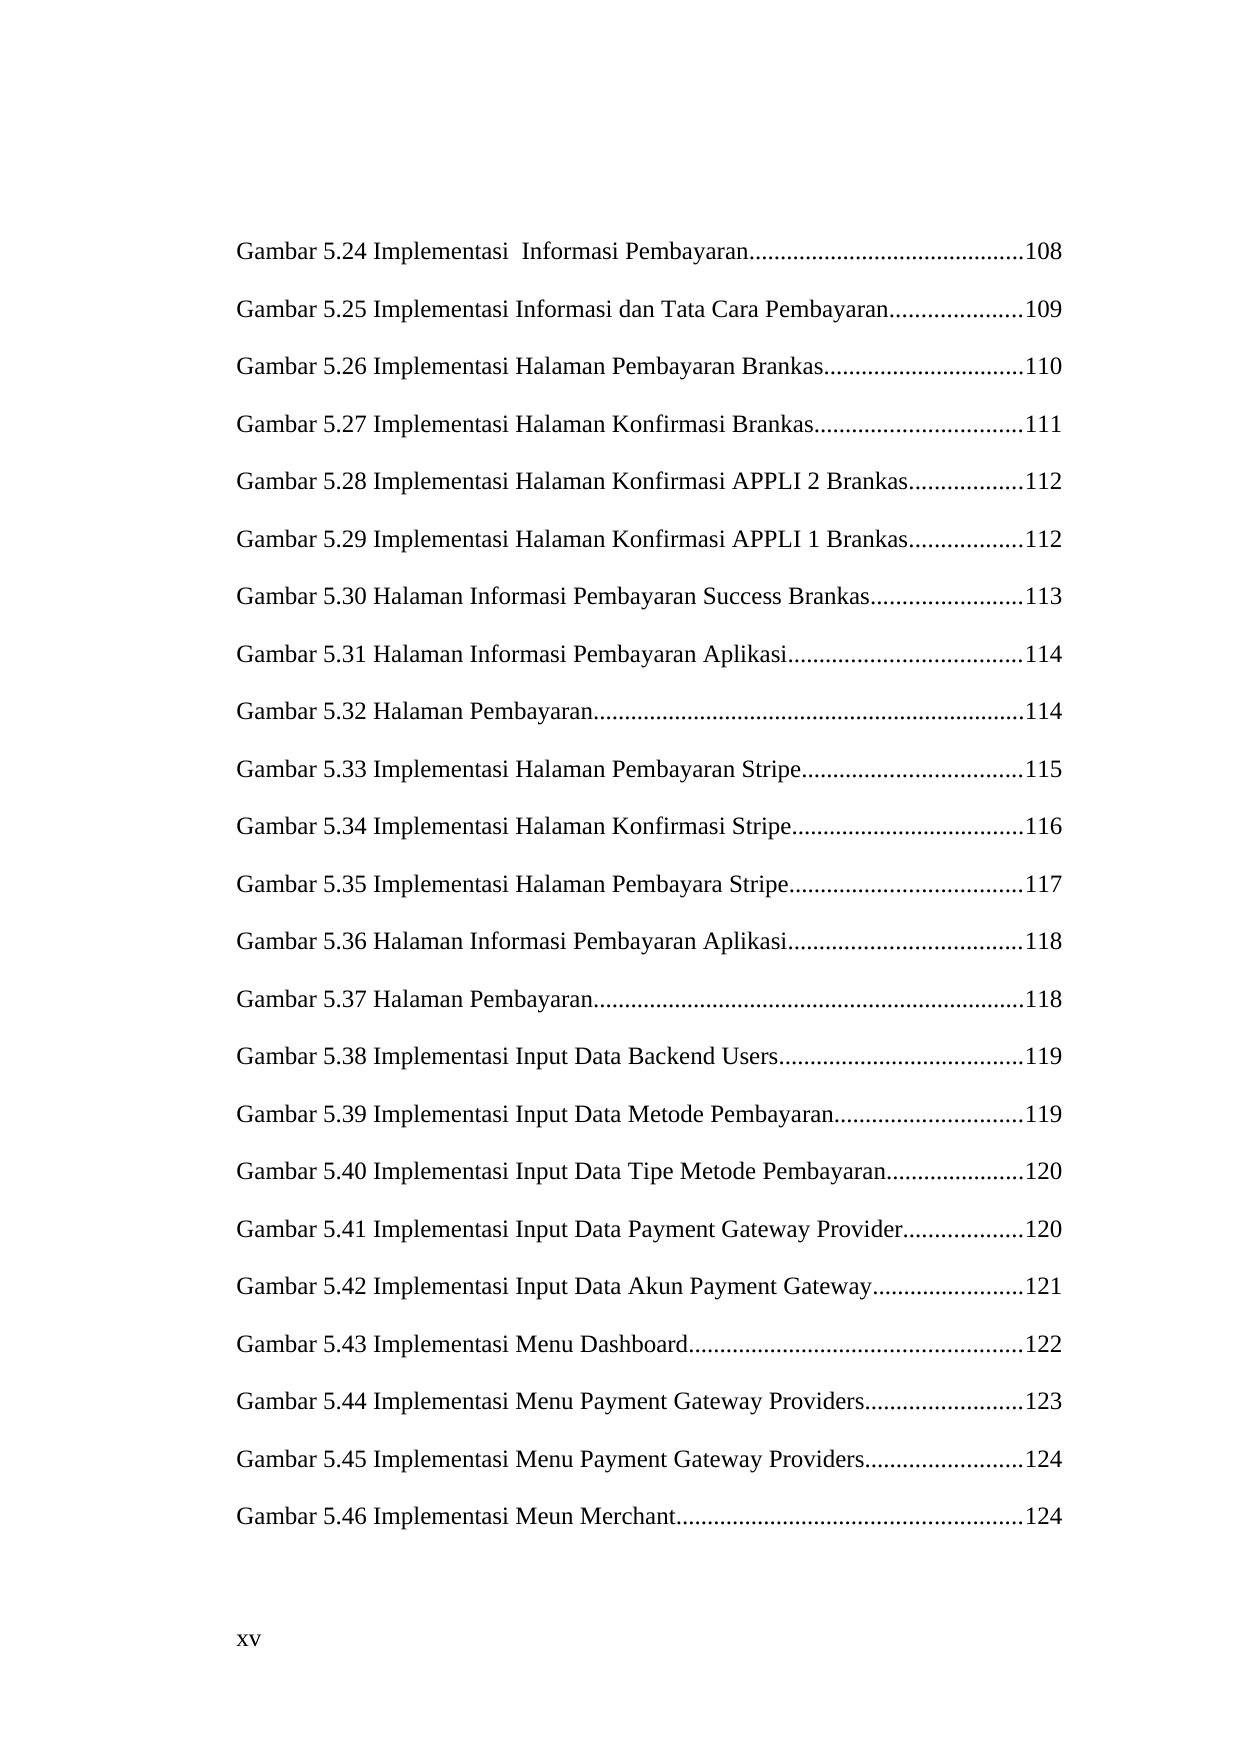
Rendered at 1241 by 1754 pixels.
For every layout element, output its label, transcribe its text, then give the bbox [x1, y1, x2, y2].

text Gambar 5.33 Implementasi Halaman Pembayaran Stripe 115 [236, 754, 1063, 782]
text Gambar 5.43 Implementasi Menu Dashboard 122 [236, 1329, 1063, 1357]
text Gambar 5.39 Implementasi Input Data Metode Pembayaran 119 [236, 1099, 1063, 1127]
text Gambar 5.38 Implementasi Input Data Backend Users 119 [236, 1041, 1063, 1070]
text Gambar 5.35 Implementasi Halaman Pembayara Stripe 117 [236, 869, 1063, 897]
text Gambar 5.27 Implementasi Halaman Konfirmasi Brankas 111 [236, 409, 1063, 437]
text Gambar 5.24 Implementasi Informasi Pembayaran 108 [236, 236, 1063, 265]
text Gambar 5.44 Implementasi Menu Payment Gateway Providers 123 [236, 1386, 1063, 1415]
text Gambar 5.25 Implementasi Informasi dan Tata Cara Pembayaran 109 [236, 294, 1063, 322]
text Gambar 5.42 Implementasi Input Data Akun Payment Gateway 121 [236, 1271, 1063, 1300]
text Gambar 5.26 Implementasi Halaman Pembayaran Brankas 110 [236, 351, 1063, 380]
text Gambar 5.34 Implementasi Halaman Konfirmasi Stripe 116 [236, 811, 1063, 840]
text Gambar 5.46 Implementasi Meun Merchant 124 [236, 1501, 1063, 1530]
text Gambar 5.32 Halaman Pembayaran 114 [236, 696, 1063, 725]
text Gambar 5.30 Halaman Informasi Pembayaran Success Brankas 113 [236, 581, 1063, 610]
text Gambar 5.36 Halaman Informasi Pembayaran Aplikasi 118 [236, 926, 1063, 955]
text Gambar 5.41 Implementasi Input Data Payment Gateway Provider 120 [236, 1214, 1063, 1242]
text Gambar 5.40 Implementasi Input Data Tipe Metode Pembayaran 120 [236, 1156, 1063, 1185]
text Gambar 5.28 Implementasi Halaman Konfirmasi APPLI 2 Brankas 112 [236, 466, 1063, 495]
text Gambar 5.45 Implementasi Menu Payment Gateway Providers 124 [236, 1444, 1063, 1472]
text Gambar 5.31 Halaman Informasi Pembayaran Aplikasi 114 [236, 639, 1063, 667]
text Gambar 5.29 Implementasi Halaman Konfirmasi APPLI 1 Brankas 112 [236, 524, 1063, 552]
text Gambar 5.37 Halaman Pembayaran 118 [236, 984, 1063, 1012]
